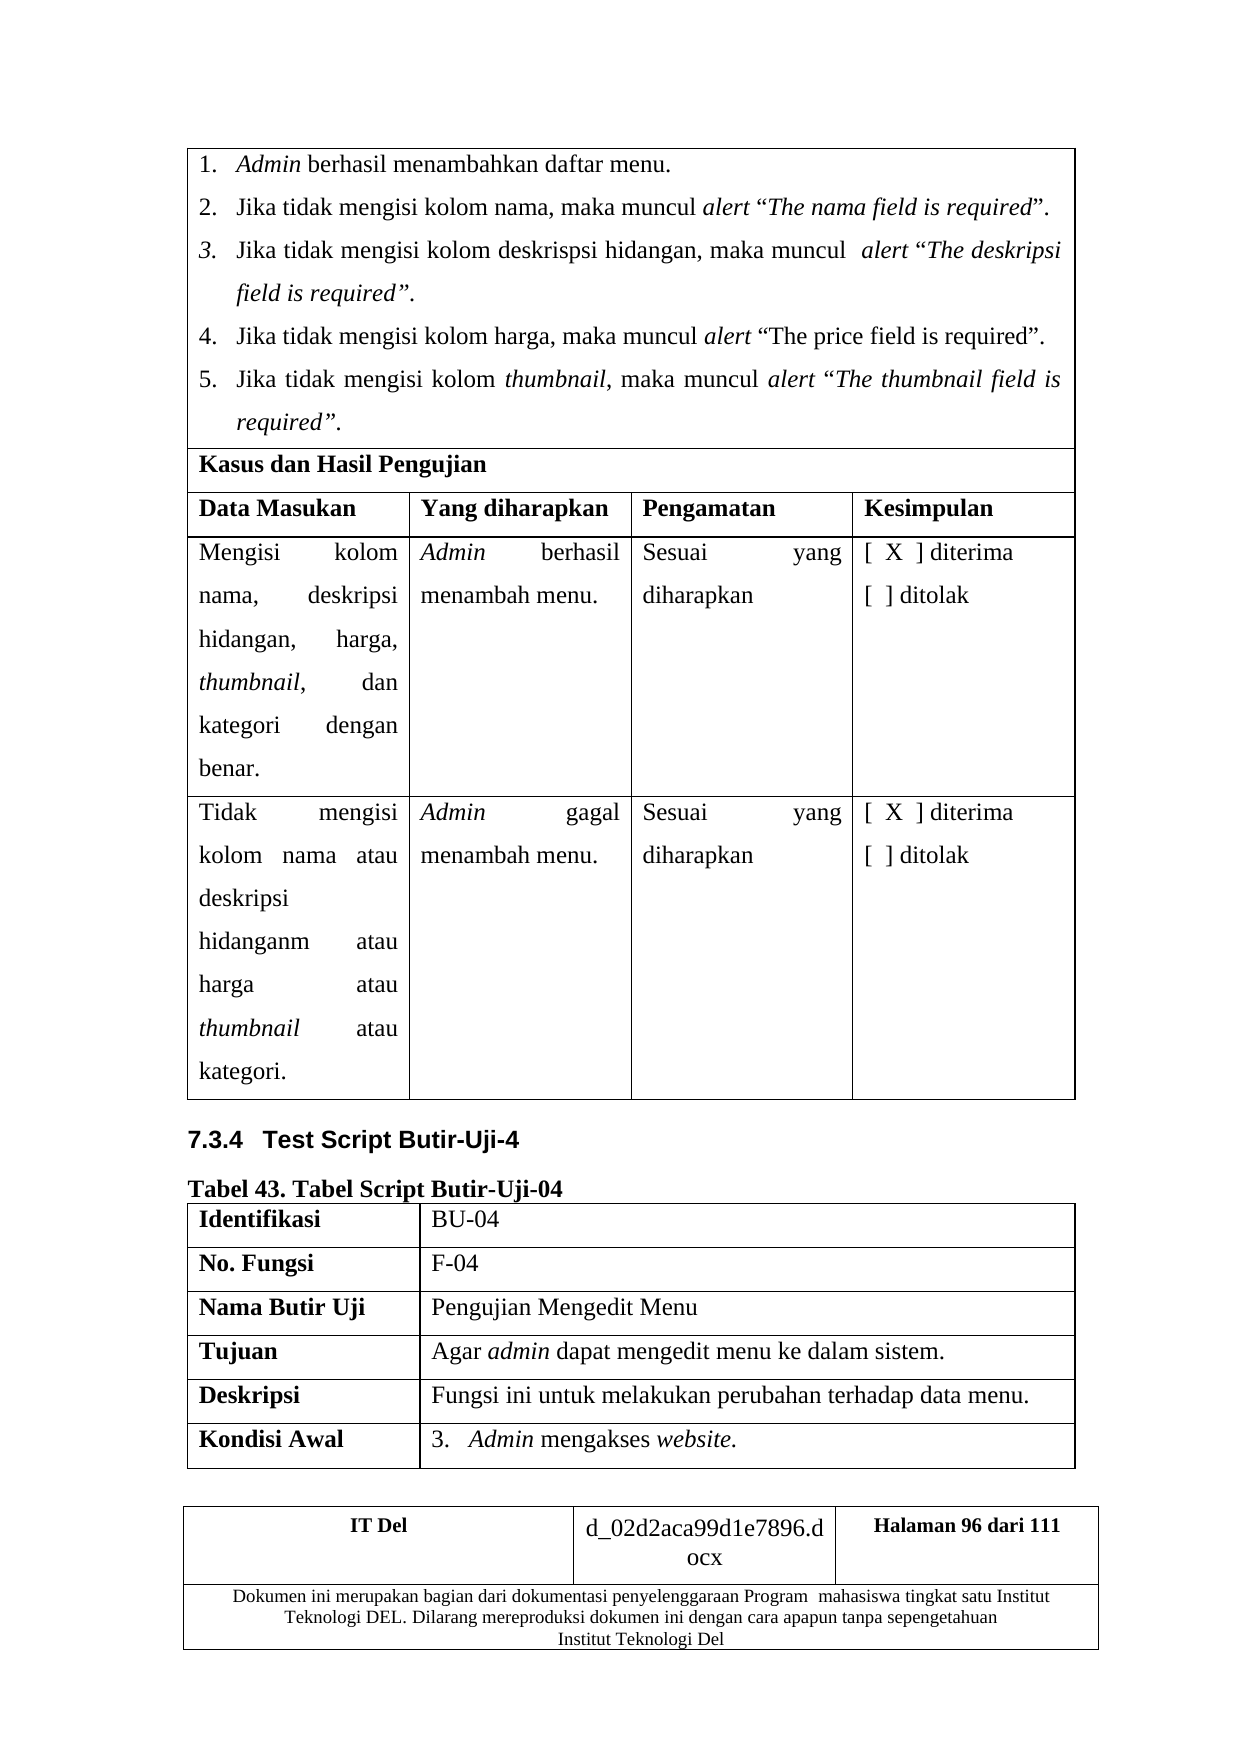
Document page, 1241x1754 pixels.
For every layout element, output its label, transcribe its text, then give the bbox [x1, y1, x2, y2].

table_header BU-04 [421, 1204, 1074, 1247]
table_cell Admin gagal menambah menu. [410, 797, 631, 1099]
table_cell F-04 [421, 1248, 1074, 1291]
subtitle Test Script Butir-Uji-4 [187, 1125, 1092, 1154]
table_cell Deskripsi [188, 1380, 419, 1423]
table_cell Kesimpulan [853, 493, 1074, 536]
table_cell Nama Butir Uji [188, 1292, 419, 1335]
table_cell [ X ] diterima [ ] ditolak [853, 797, 1074, 1099]
table_cell [ X ] diterima [ ] ditolak [853, 538, 1074, 796]
table_cell Fungsi ini untuk melakukan perubahan terhadap data menu. [421, 1380, 1074, 1423]
table_cell Admin berhasil menambah menu. [410, 538, 631, 796]
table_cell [421, 1424, 1074, 1467]
table_cell Mengisi kolom nama, deskripsi hidangan, harga, thumbnail, dan kategori dengan benar. [188, 538, 409, 796]
table_cell Sesuai yang diharapkan [632, 538, 852, 796]
table_cell Kondisi Awal [188, 1424, 419, 1467]
table_cell Kasus dan Hasil Pengujian [188, 449, 1074, 492]
table_header Identifikasi [188, 1204, 419, 1247]
table_cell Sesuai yang diharapkan [632, 797, 852, 1099]
table_cell Data Masukan [188, 493, 409, 536]
table_cell No. Fungsi [188, 1248, 419, 1291]
table_cell Tidak mengisi kolom nama atau deskripsi hidanganm atau harga atau thumbnail atau kategori. [188, 797, 409, 1099]
table_cell Pengujian Mengedit Menu [421, 1292, 1074, 1335]
table_cell Tujuan [188, 1336, 419, 1379]
table_cell Pengamatan [632, 493, 852, 536]
table_cell Yang diharapkan [410, 493, 631, 536]
table_cell Admin berhasil menambahkan daftar menu. Jika tidak mengisi kolom nama, maka muncul alert “The nama field is required”. Jika tidak mengisi kolom deskrispsi hidangan, maka muncul alert “The deskripsi field is required”. Jika tidak mengisi kolom harga, maka muncul alert “The price field is required”. Jika tidak mengisi kolom thumbnail, maka muncul alert “The thumbnail field is required”. [188, 149, 1074, 448]
table_cell Agar admin dapat mengedit menu ke dalam sistem. [421, 1336, 1074, 1379]
text Tabel 43. Tabel Script Butir-Uji-04 [187, 1174, 1092, 1203]
